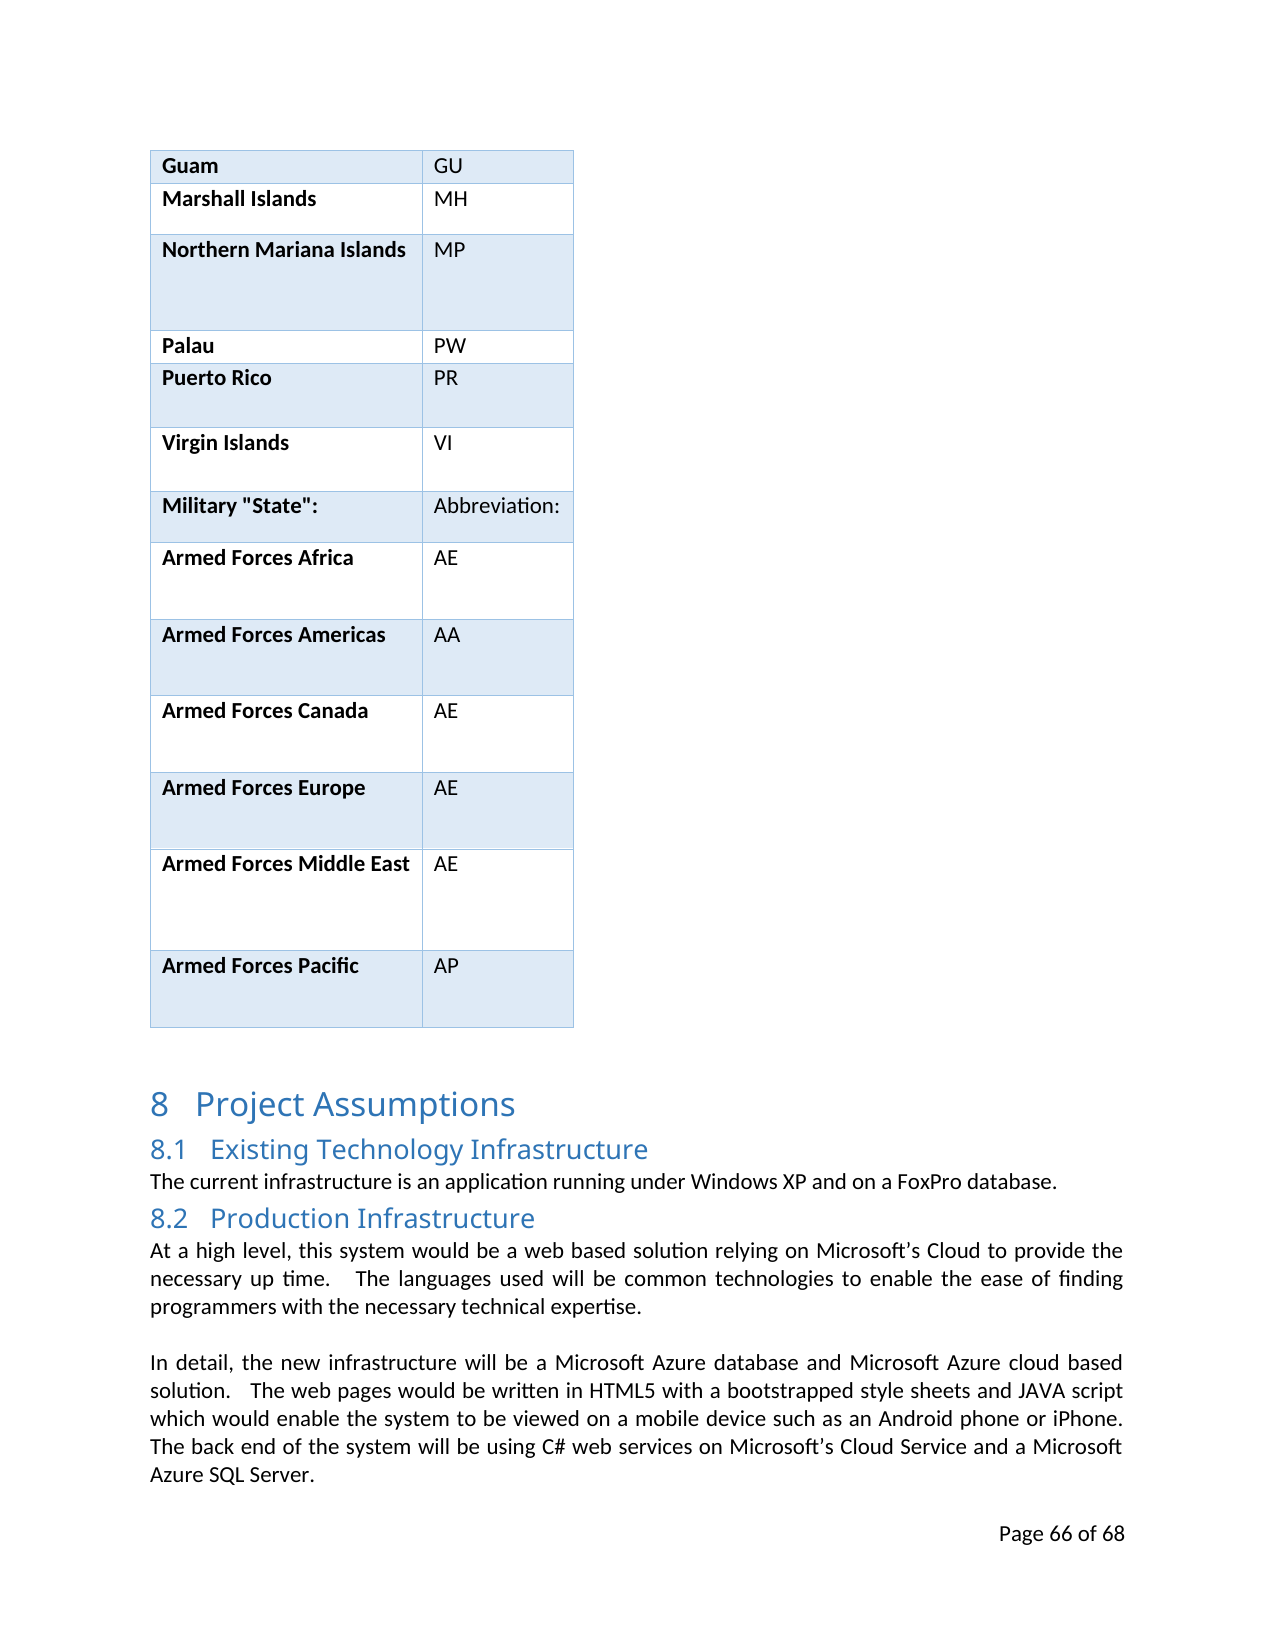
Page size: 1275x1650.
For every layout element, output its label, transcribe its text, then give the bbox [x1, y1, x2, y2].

table_cell PW [423, 331, 573, 362]
table_cell Armed Forces Americas [151, 620, 422, 695]
table_cell Abbreviation: [423, 492, 573, 542]
subtitle Project Assumptions [150, 1081, 1125, 1126]
table_cell Puerto Rico [151, 364, 422, 427]
table_cell Virgin Islands [151, 428, 422, 491]
table_cell AA [423, 620, 573, 695]
table_cell VI [423, 428, 573, 491]
table_cell Armed Forces Africa [151, 543, 422, 619]
table_cell Palau [151, 331, 422, 362]
table_cell Marshall Islands [151, 184, 422, 234]
text At a high level, this system would be a web based solution relying on Microsoft’s Cloud to provide the necessary up time. The languages used will be common technologies to enable the ease of finding programmers with the necessary technical expertise. [150, 1236, 1125, 1320]
table_cell AE [423, 773, 573, 848]
table_cell Guam [151, 151, 422, 183]
subtitle Production Infrastructure [150, 1199, 1125, 1236]
table_cell Armed Forces Pacific [151, 951, 422, 1027]
table_cell MH [423, 184, 573, 234]
table_cell GU [423, 151, 573, 183]
text The current infrastructure is an application running under Windows XP and on a FoxPro database. [150, 1167, 1125, 1195]
table_cell AE [423, 543, 573, 619]
table_cell AP [423, 951, 573, 1027]
table_cell MP [423, 235, 573, 330]
table_cell Armed Forces Middle East [151, 850, 422, 950]
table_cell Military "State": [151, 492, 422, 542]
table_cell PR [423, 364, 573, 427]
subtitle Existing Technology Infrastructure [150, 1130, 1125, 1167]
text In detail, the new infrastructure will be a Microsoft Azure database and Microsoft Azure cloud based solution. The web pages would be written in HTML5 with a bootstrapped style sheets and JAVA script which would enable the system to be viewed on a mobile device such as an Android phone or iPhone. The back end of the system will be using C# web services on Microsoft’s Cloud Service and a Microsoft Azure SQL Server. [150, 1348, 1125, 1488]
table_cell Armed Forces Europe [151, 773, 422, 848]
table_cell AE [423, 850, 573, 950]
table_cell AE [423, 696, 573, 772]
table_cell Armed Forces Canada [151, 696, 422, 772]
table_cell Northern Mariana Islands [151, 235, 422, 330]
